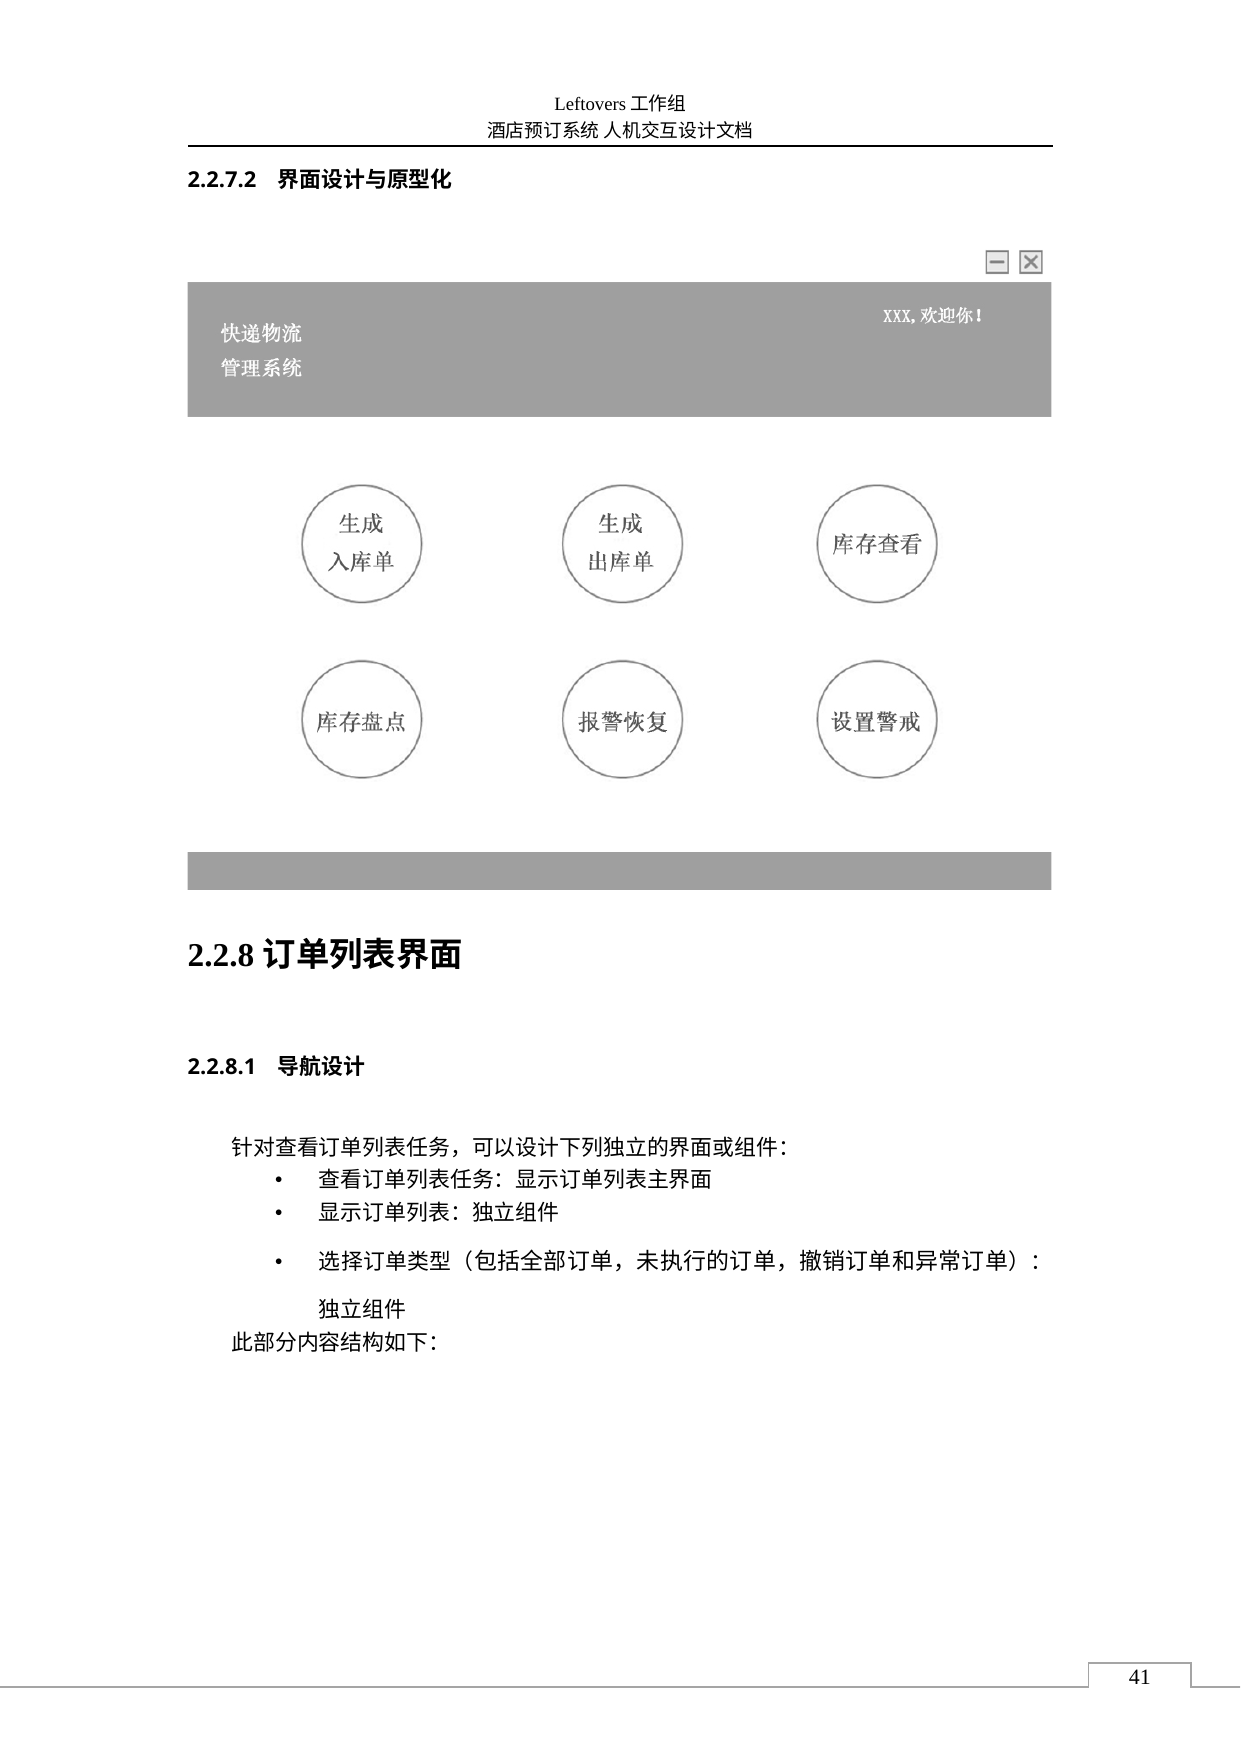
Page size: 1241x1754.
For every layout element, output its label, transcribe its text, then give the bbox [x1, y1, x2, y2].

list 选择订单类型（包括全部订单，未执行的订单，撤销订单和异常订单）：独立组件 [275, 1227, 1053, 1324]
text 针对查看订单列表任务，可以设计下列独立的界面或组件： [231, 1129, 1053, 1162]
list 查看订单列表任务：显示订单列表主界面 [275, 1162, 1053, 1194]
subtitle 导航设计 [187, 1049, 1053, 1081]
subtitle 订单列表界面 [187, 919, 1053, 984]
subtitle 界面设计与原型化 [187, 162, 1053, 194]
text 此部分内容结构如下： [187, 1324, 1053, 1357]
list 显示订单列表：独立组件 [275, 1194, 1053, 1227]
picture [187, 242, 1052, 890]
